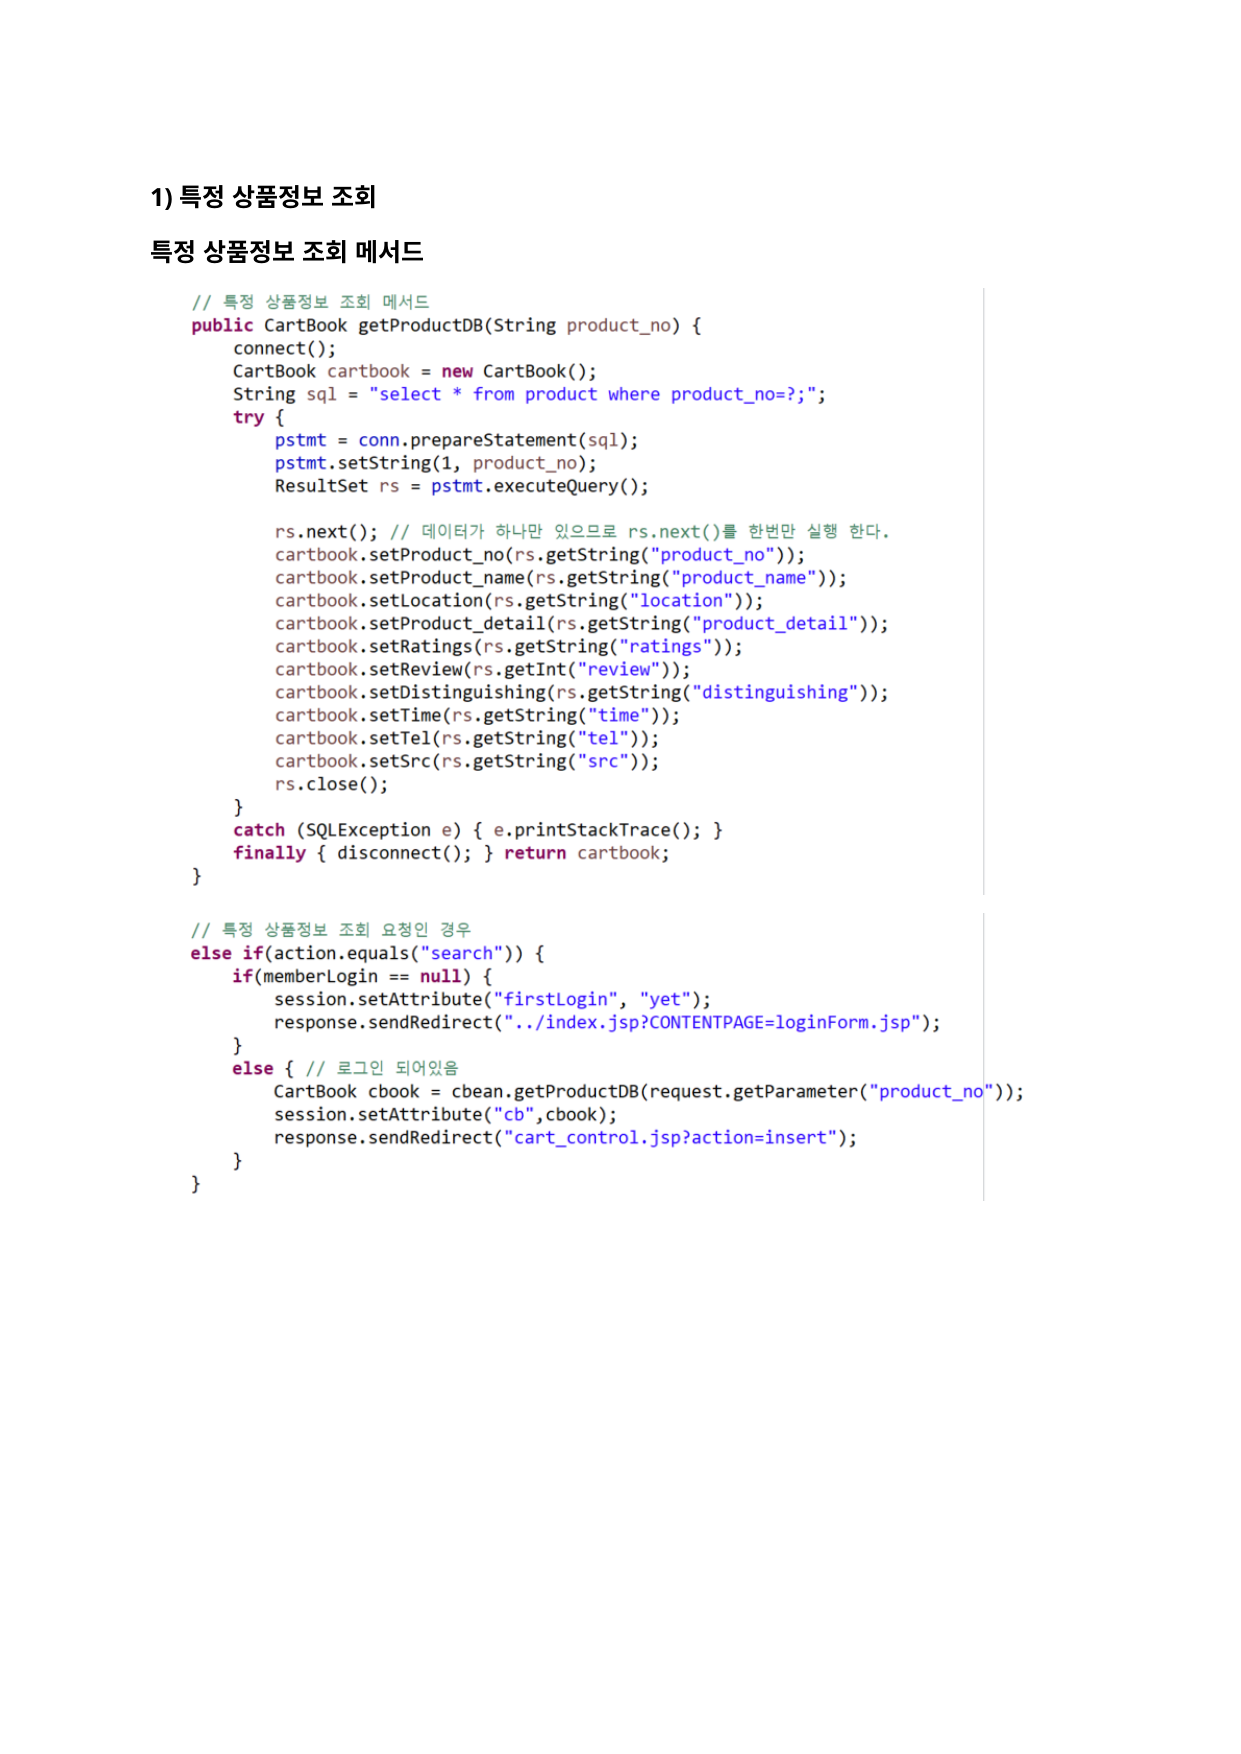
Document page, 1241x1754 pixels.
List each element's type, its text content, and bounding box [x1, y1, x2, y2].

text 특정 상품정보 조회 메서드 [150, 233, 1090, 269]
text 1) 특정 상품정보 조회 [150, 177, 1090, 213]
